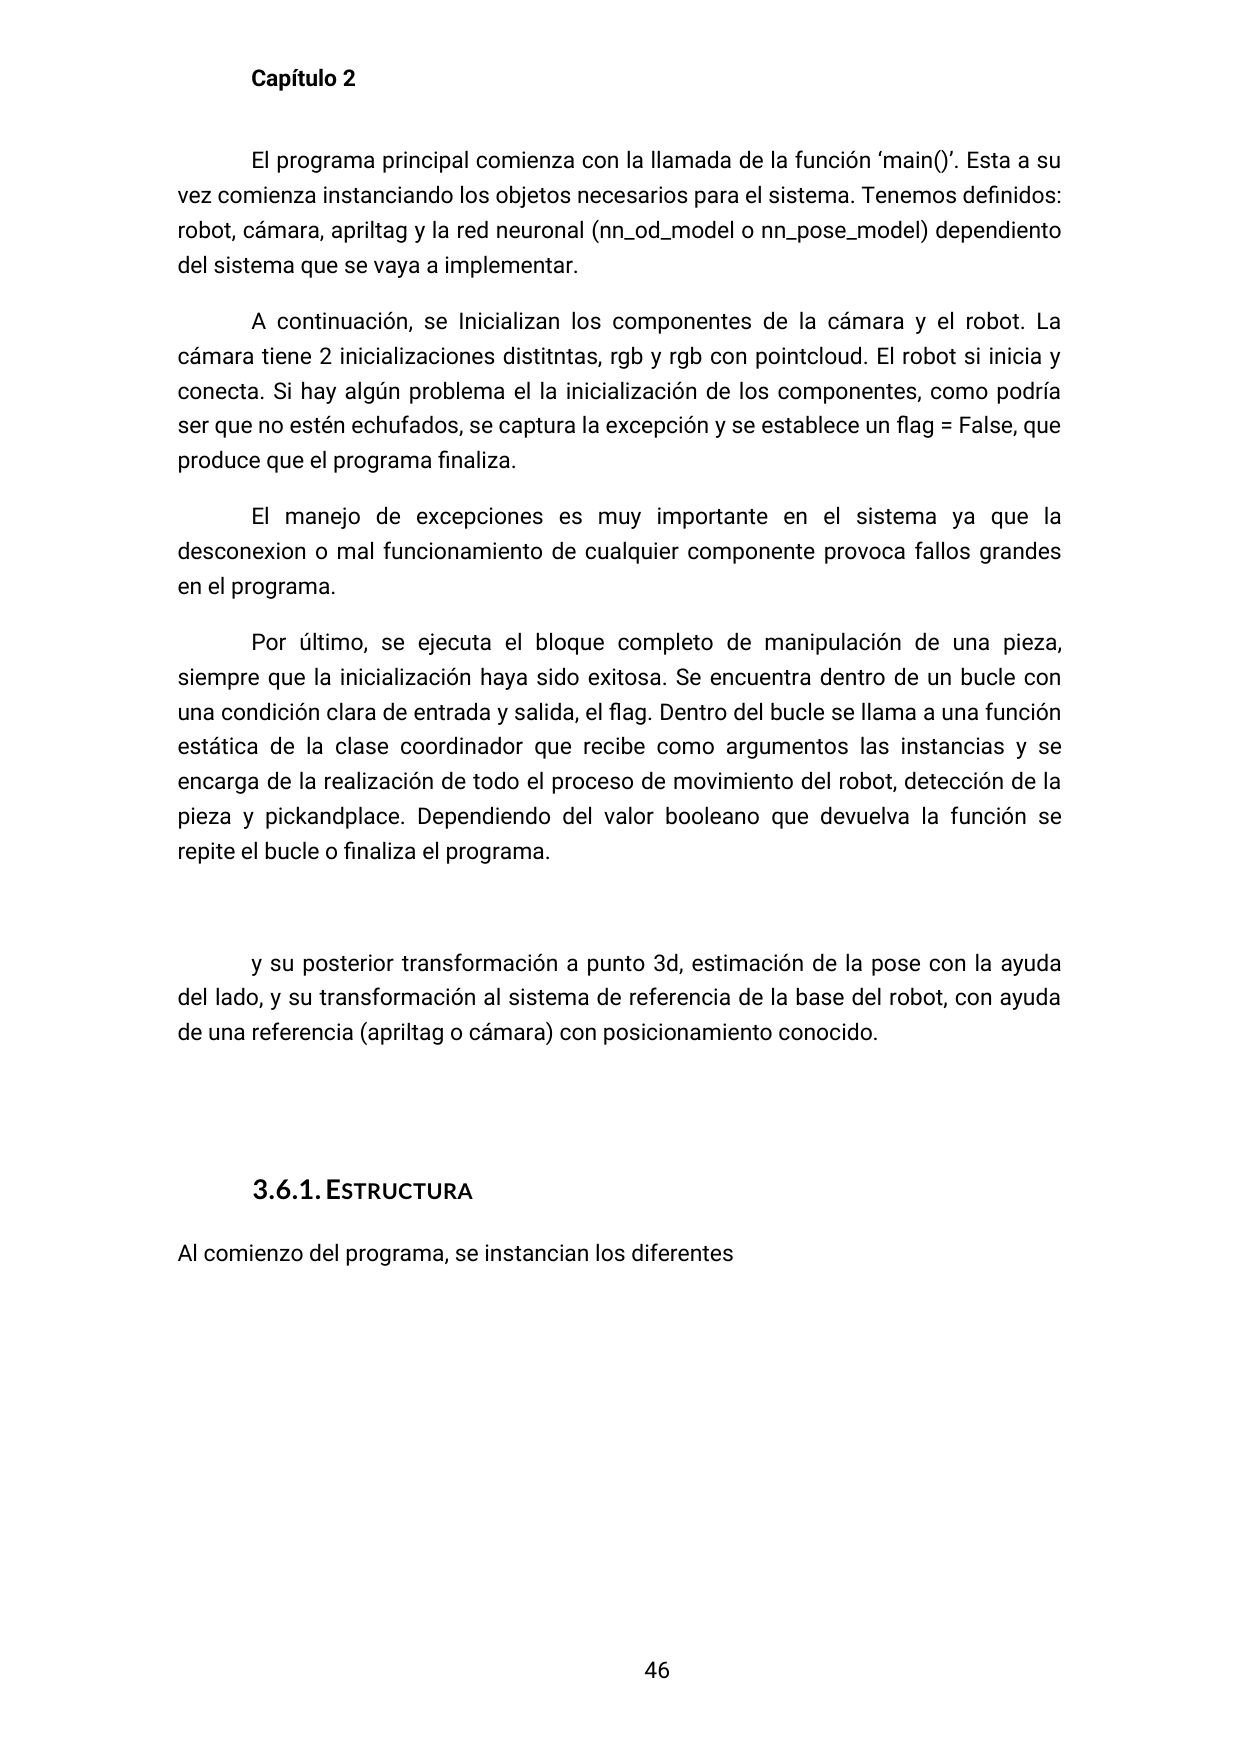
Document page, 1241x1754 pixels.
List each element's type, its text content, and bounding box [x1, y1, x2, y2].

text Al comienzo del programa, se instancian los diferentes [177, 1241, 1063, 1267]
subtitle Estructura [252, 1173, 1063, 1205]
text Por último, se ejecuta el bloque completo de manipulación de una pieza, siempre que la inicialización haya sido exitosa. Se encuentra dentro de un bucle con una condición clara de entrada y salida, el flag. Dentro del bucle se llama a una función estática de la clase coordinador que recibe como argumentos las instancias y se encarga de la realización de todo el proceso de movimiento del robot, detección de la pieza y pickandplace. Dependiendo del valor booleano que devuelva la función se repite el bucle o finaliza el programa. [177, 629, 1063, 865]
text El programa principal comienza con la llamada de la función ‘main()’. Esta a su vez comienza instanciando los objetos necesarios para el sistema. Tenemos definidos: robot, cámara, apriltag y la red neuronal (nn_od_model o nn_pose_model) dependiento del sistema que se vaya a implementar. [177, 148, 1063, 279]
text y su posterior transformación a punto 3d, estimación de la pose con la ayuda del lado, y su transformación al sistema de referencia de la base del robot, con ayuda de una referencia (apriltag o cámara) con posicionamiento conocido. [177, 950, 1063, 1046]
text A continuación, se Inicializan los componentes de la cámara y el robot. La cámara tiene 2 inicializaciones distitntas, rgb y rgb con pointcloud. El robot si inicia y conecta. Si hay algún problema el la inicialización de los componentes, como podría ser que no estén echufados, se captura la excepción y se establece un flag = False, que produce que el programa finaliza. [177, 308, 1063, 474]
text El manejo de excepciones es muy importante en el sistema ya que la desconexion o mal funcionamiento de cualquier componente provoca fallos grandes en el programa. [177, 503, 1063, 600]
